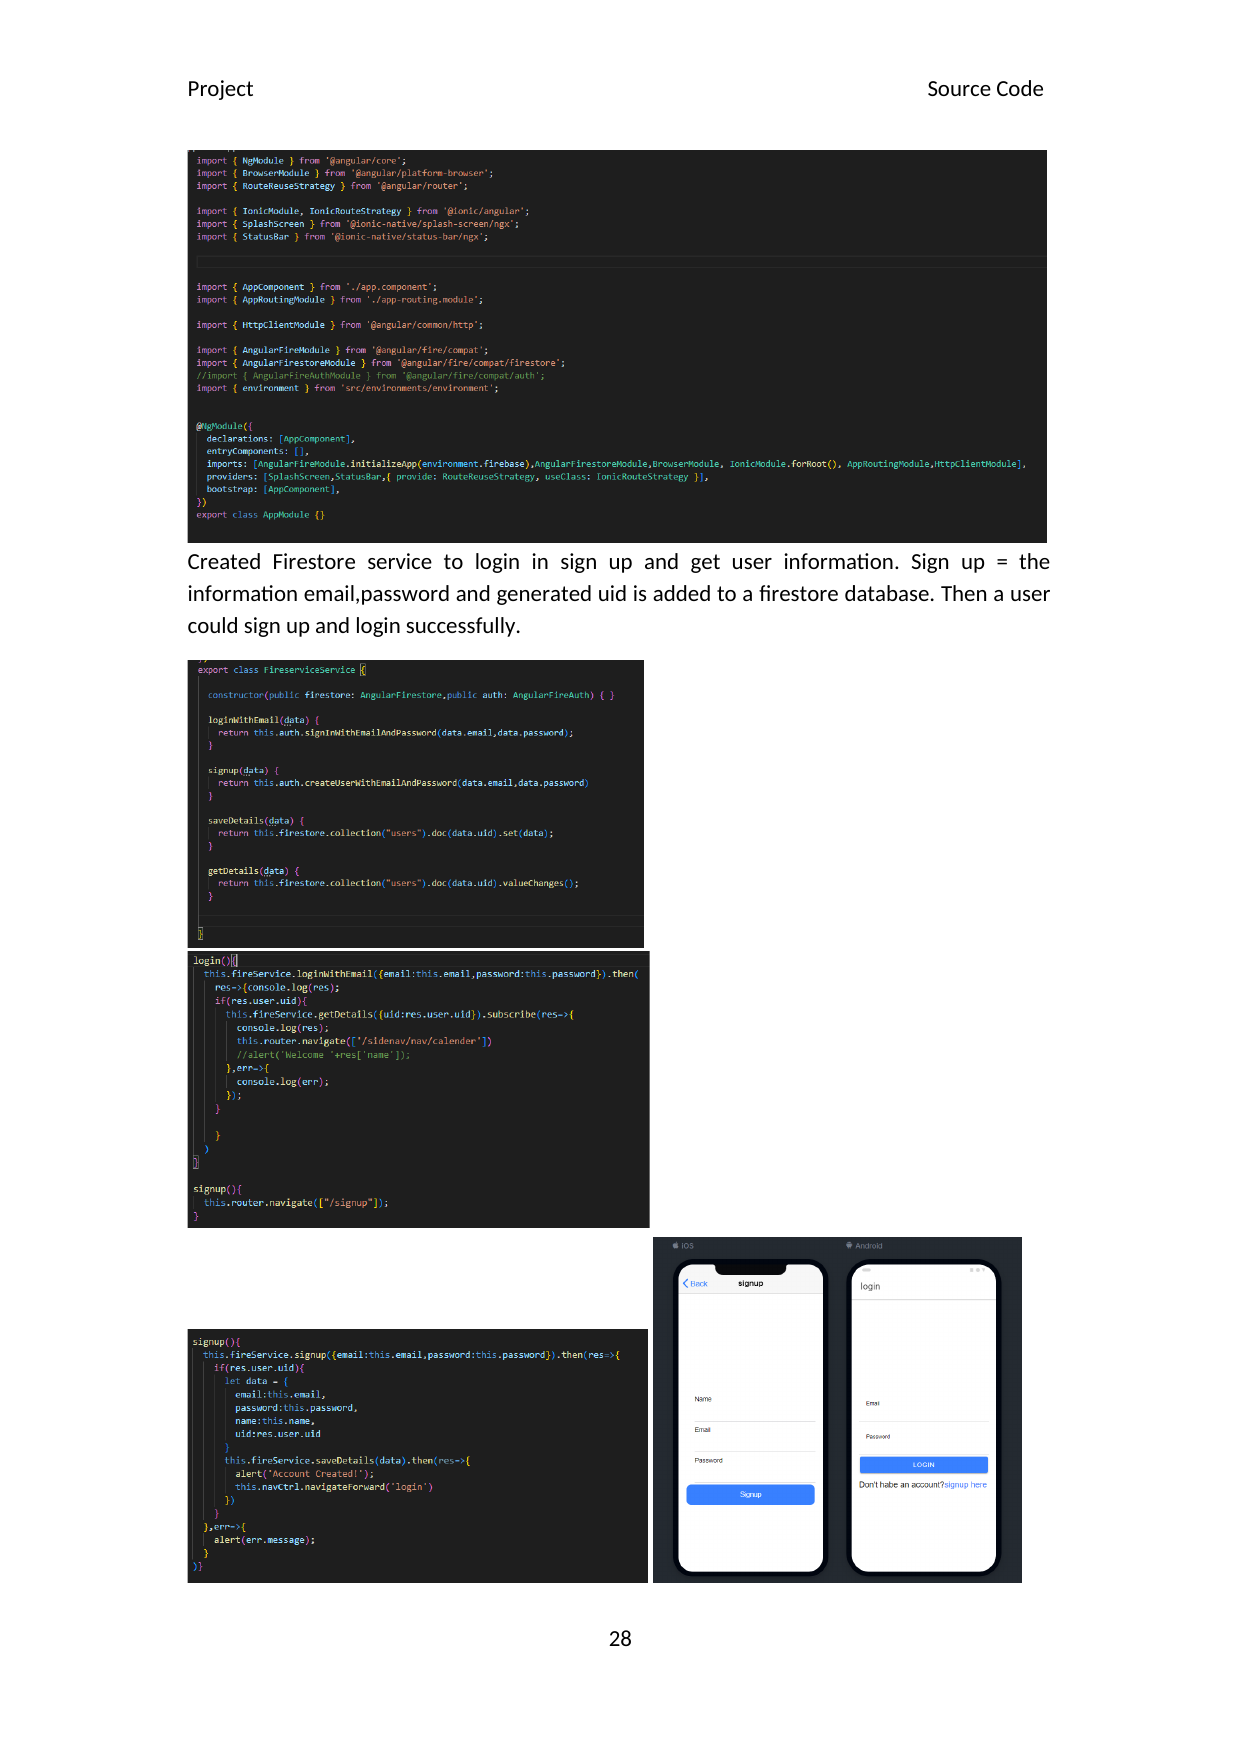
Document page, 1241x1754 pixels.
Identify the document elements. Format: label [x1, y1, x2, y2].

picture [187, 1329, 648, 1583]
picture [187, 951, 650, 1228]
picture [653, 1237, 1022, 1583]
picture [187, 660, 644, 948]
text [187, 150, 1053, 639]
picture [187, 150, 1047, 543]
